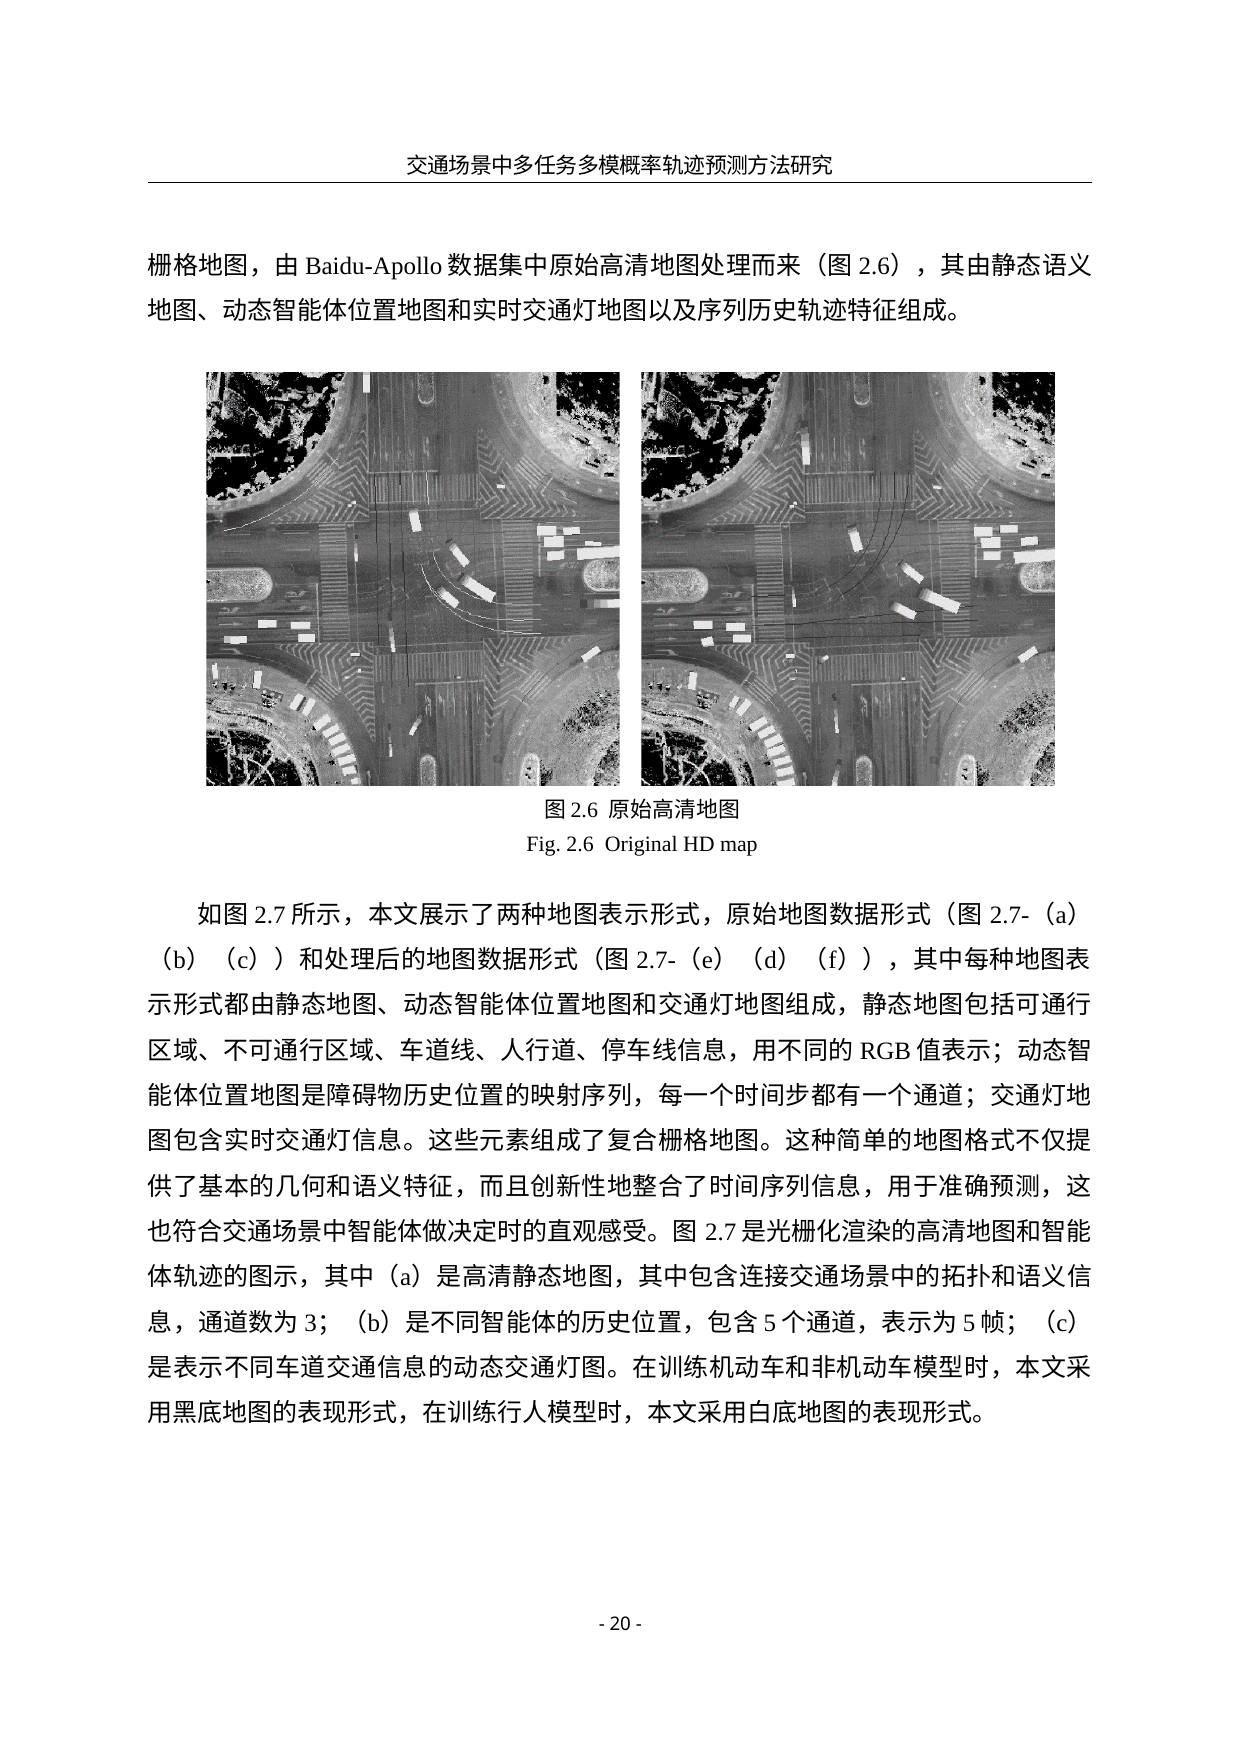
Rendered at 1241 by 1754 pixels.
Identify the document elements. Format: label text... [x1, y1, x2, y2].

text 图2.6 原始高清地图 [148, 792, 1092, 823]
picture [641, 372, 1055, 786]
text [148, 246, 1092, 327]
picture [206, 372, 620, 786]
text Fig. 2.6 Original HD map [148, 831, 1092, 857]
text 如图2.7所示，本文展示了两种地图表示形式，原始地图数据形式（图2.7-（a）（b）（c））和处理后的地图数据形式（图2.7-（e）（d）（f）），其中每种地图表示形式都由静态地图、动态智能体位置地图和交通灯地图组成，静态地图包括可通行区域、不可通行区域、车道线、人行道、停车线信息，用不同的RGB值表示；动态智能体位置地图是障碍物历史位置的映射序列，每一个时间步都有一个通道；交通灯地图包含实时交通灯信息。这些元素组成了复合栅格地图。这种简单的地图格式不仅提供了基本的几何和语义特征，而且创新性地整合了时间序列信息，用于准确预测，这也符合交通场景中智能体做决定时的直观感受。图2.7是光栅化渲染的高清地图和智能体轨迹的图示，其中（a）是高清静态地图，其中包含连接交通场景中的拓扑和语义信息，通道数为3；（b）是不同智能体的历史位置，包含5个通道，表示为5帧；（c）是表示不同车道交通信息的动态交通灯图。在训练机动车和非机动车模型时，本文采用黑底地图的表现形式，在训练行人模型时，本文采用白底地图的表现形式。 [148, 894, 1092, 1429]
